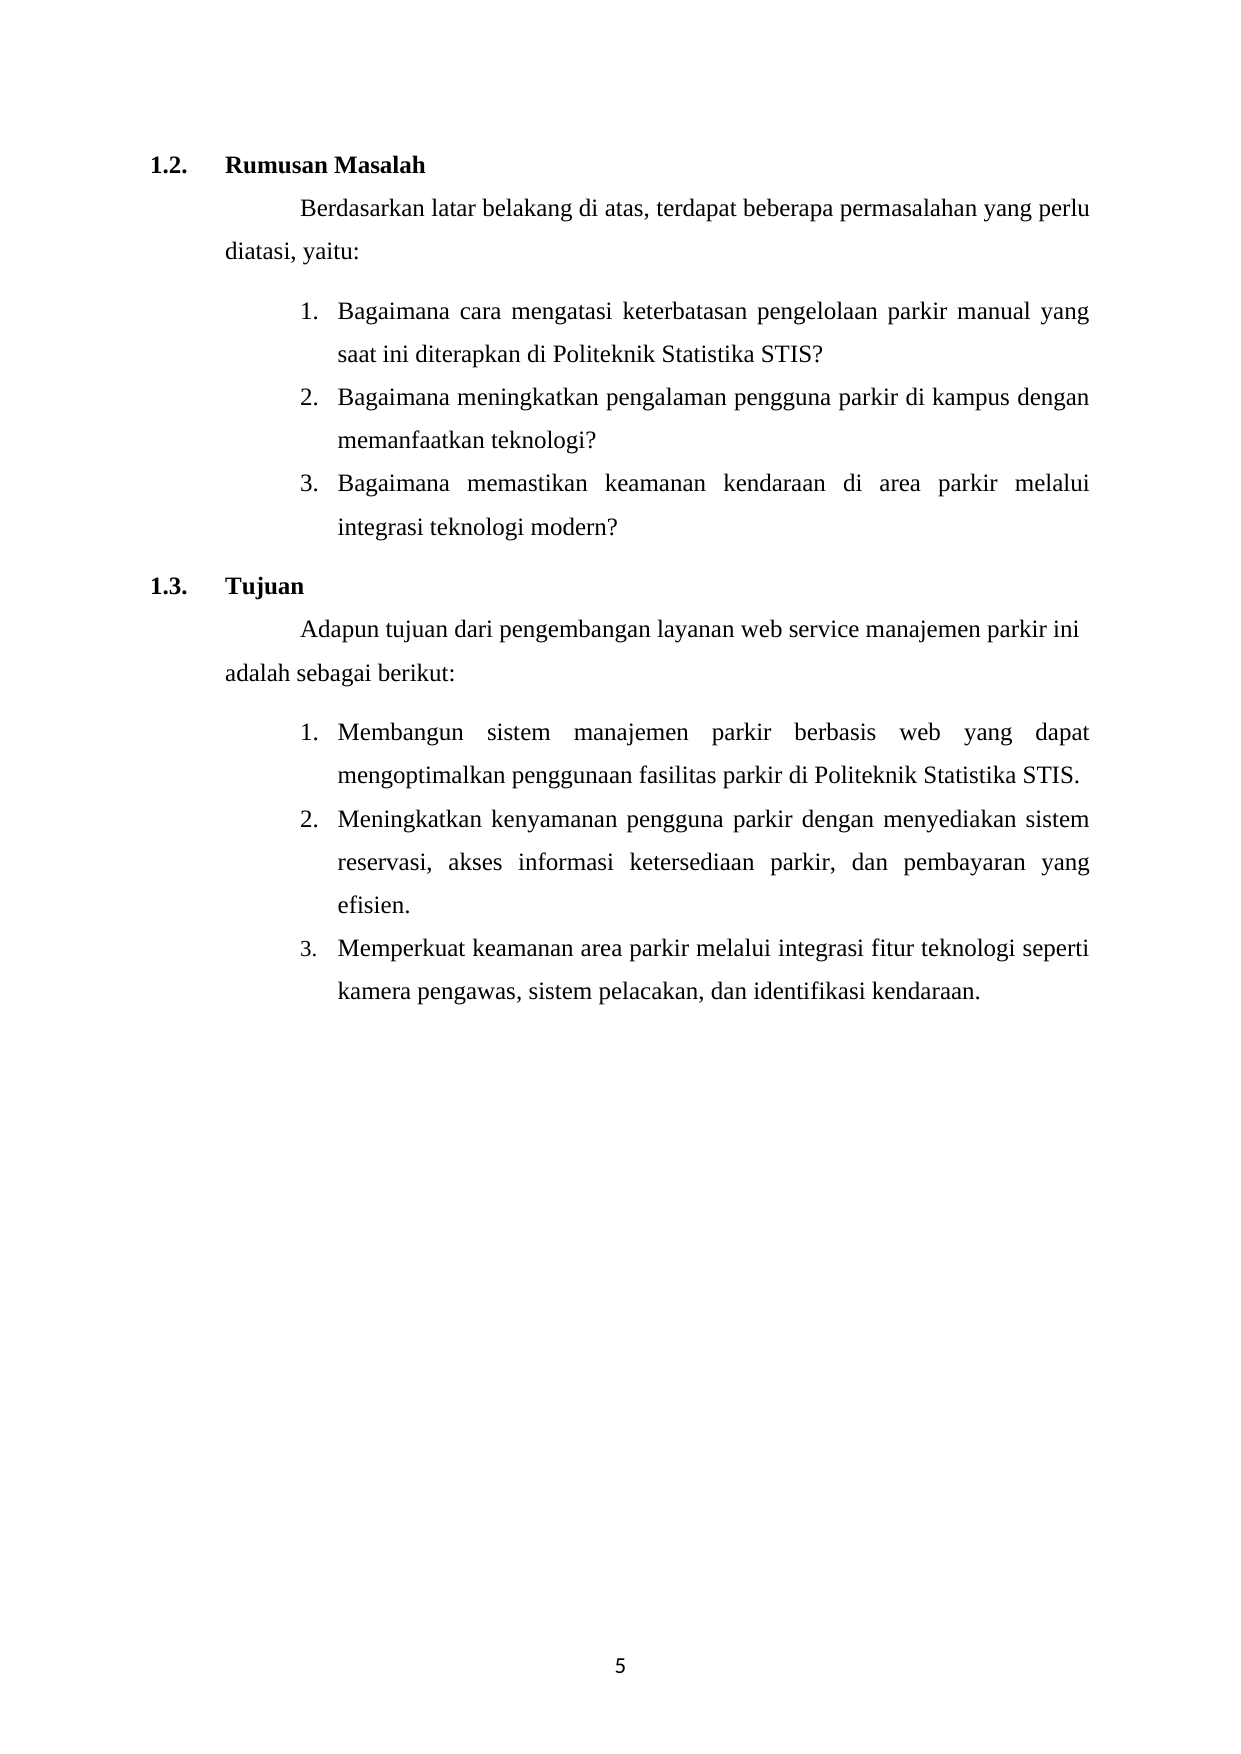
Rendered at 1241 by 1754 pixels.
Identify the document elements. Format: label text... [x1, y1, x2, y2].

subtitle Tujuan [150, 571, 1090, 600]
list Membangun sistem manajemen parkir berbasis web yang dapat mengoptimalkan penggunaan fasilitas parkir di Politeknik Statistika STIS. [300, 717, 1090, 789]
text Adapun tujuan dari pengembangan layanan web service manajemen parkir ini adalah sebagai berikut: [225, 614, 1090, 686]
list Meningkatkan kenyamanan pengguna parkir dengan menyediakan sistem reservasi, akses informasi ketersediaan parkir, dan pembayaran yang efisien. [300, 804, 1090, 919]
list Bagaimana cara mengatasi keterbatasan pengelolaan parkir manual yang saat ini diterapkan di Politeknik Statistika STIS? [300, 296, 1090, 368]
subtitle Rumusan Masalah [150, 150, 1090, 179]
list Bagaimana memastikan keamanan kendaraan di area parkir melalui integrasi teknologi modern? [300, 468, 1090, 540]
list Memperkuat keamanan area parkir melalui integrasi fitur teknologi seperti kamera pengawas, sistem pelacakan, dan identifikasi kendaraan. [300, 933, 1090, 1005]
text Berdasarkan latar belakang di atas, terdapat beberapa permasalahan yang perlu diatasi, yaitu: [225, 193, 1090, 265]
list Bagaimana meningkatkan pengalaman pengguna parkir di kampus dengan memanfaatkan teknologi? [300, 382, 1090, 454]
